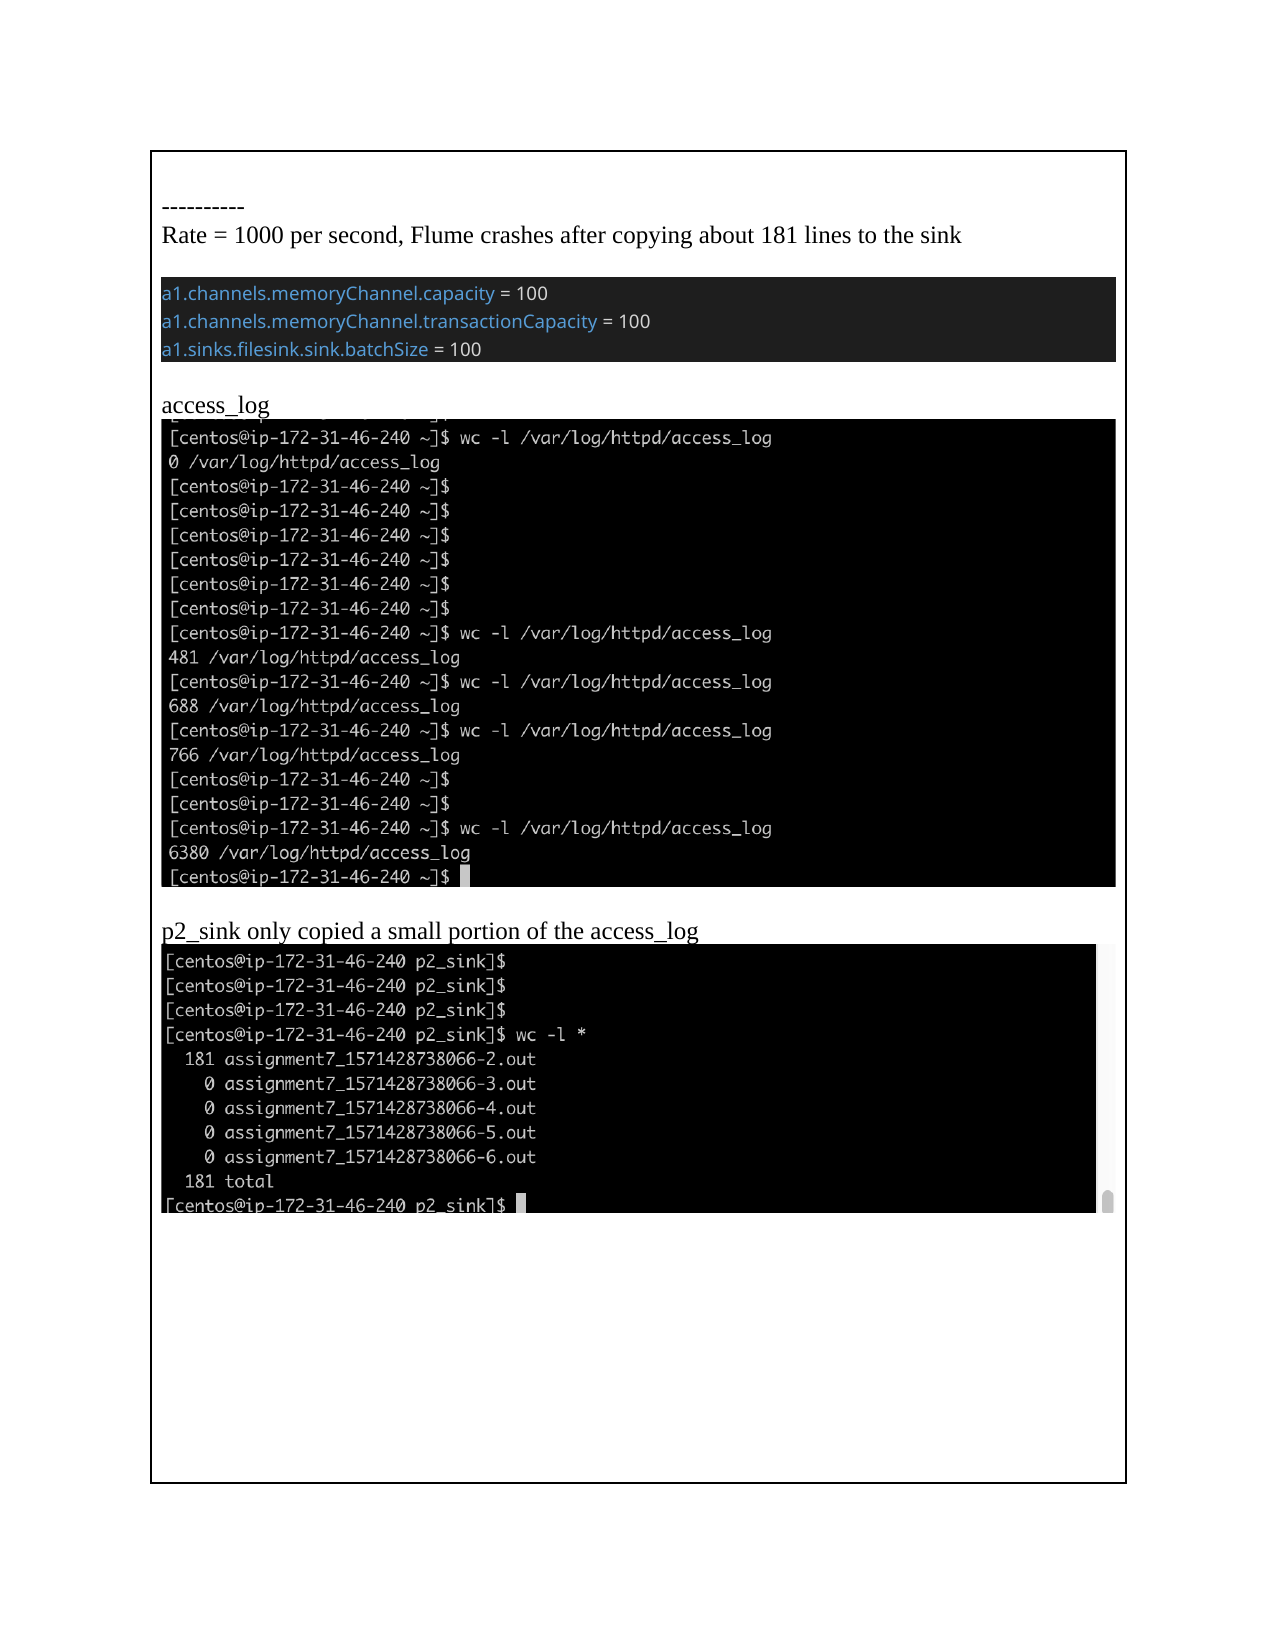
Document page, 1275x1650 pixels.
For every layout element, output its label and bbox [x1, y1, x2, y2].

table_header [152, 152, 1125, 1482]
picture [161, 944, 1116, 1213]
picture [161, 419, 1116, 887]
